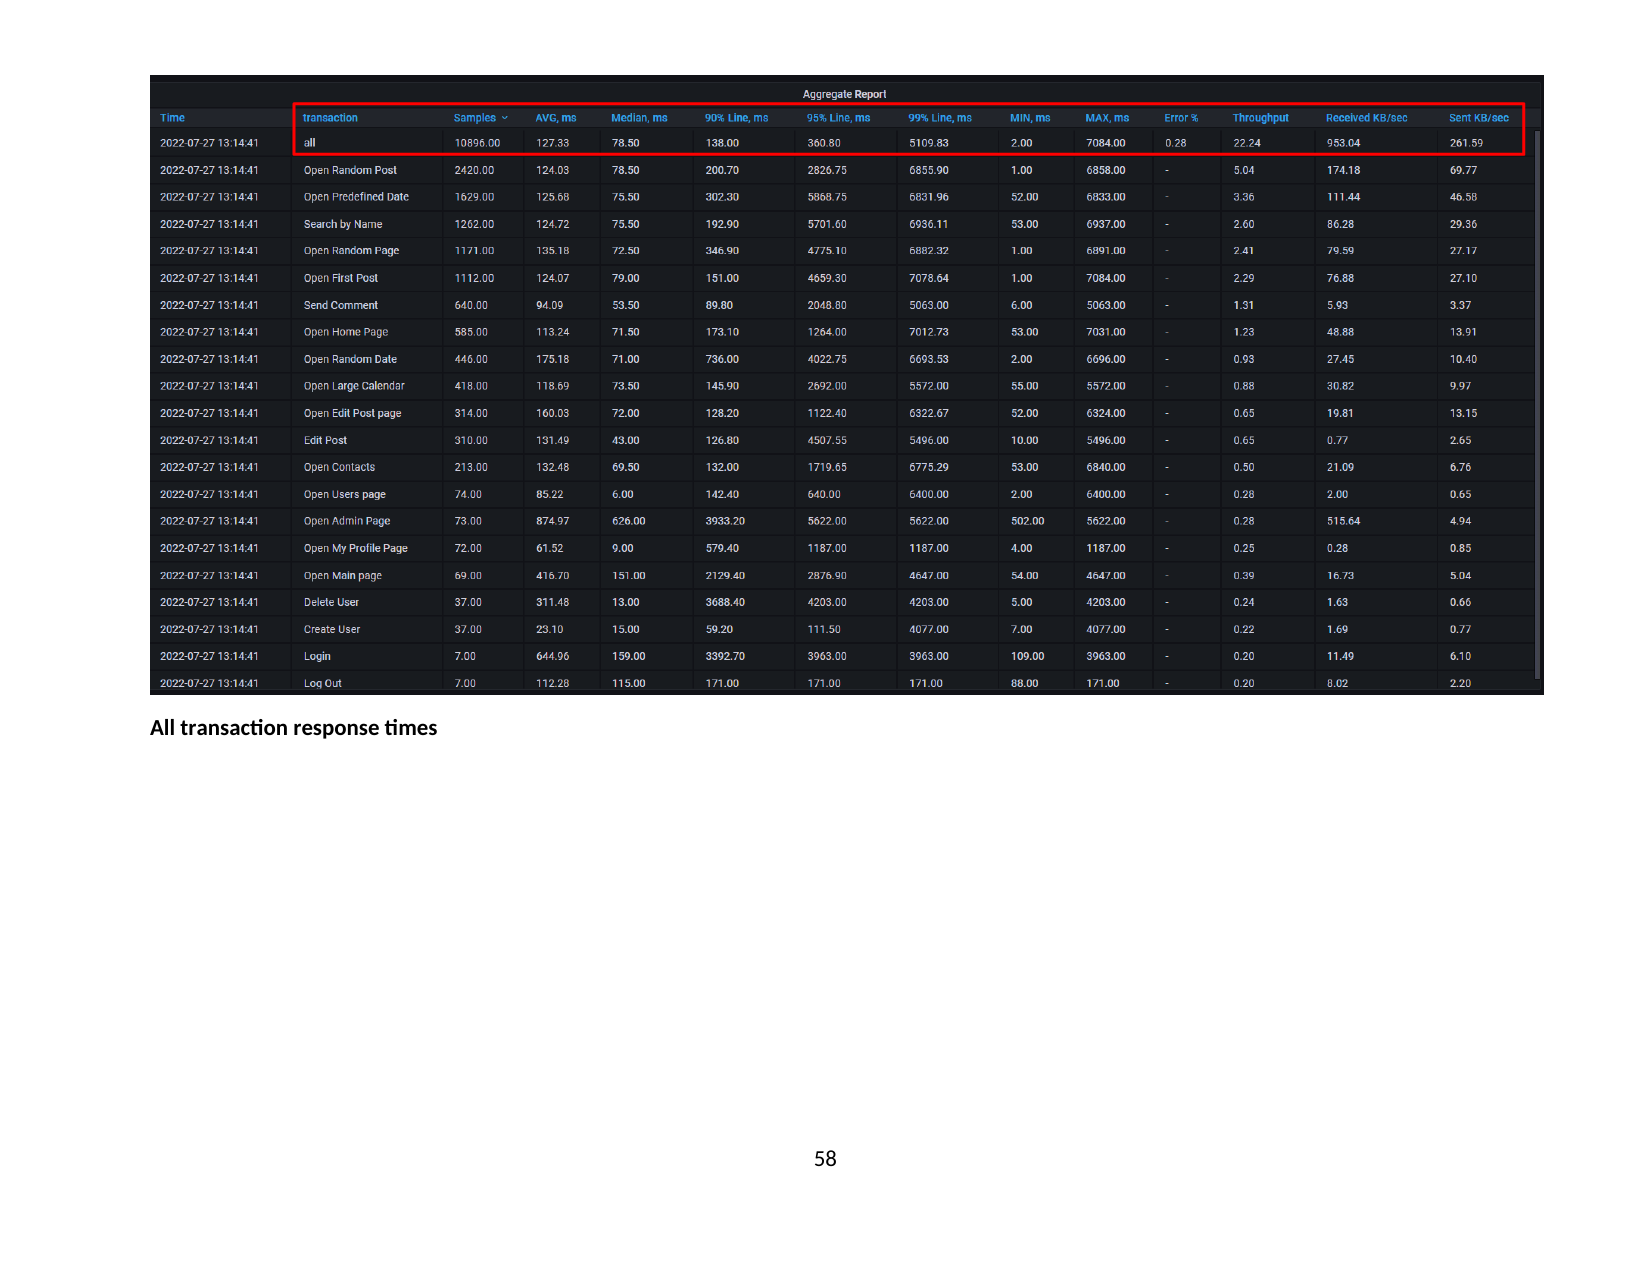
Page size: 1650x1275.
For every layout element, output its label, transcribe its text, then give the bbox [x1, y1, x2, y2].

picture [150, 75, 1544, 695]
text All transaction response times [150, 713, 1575, 741]
